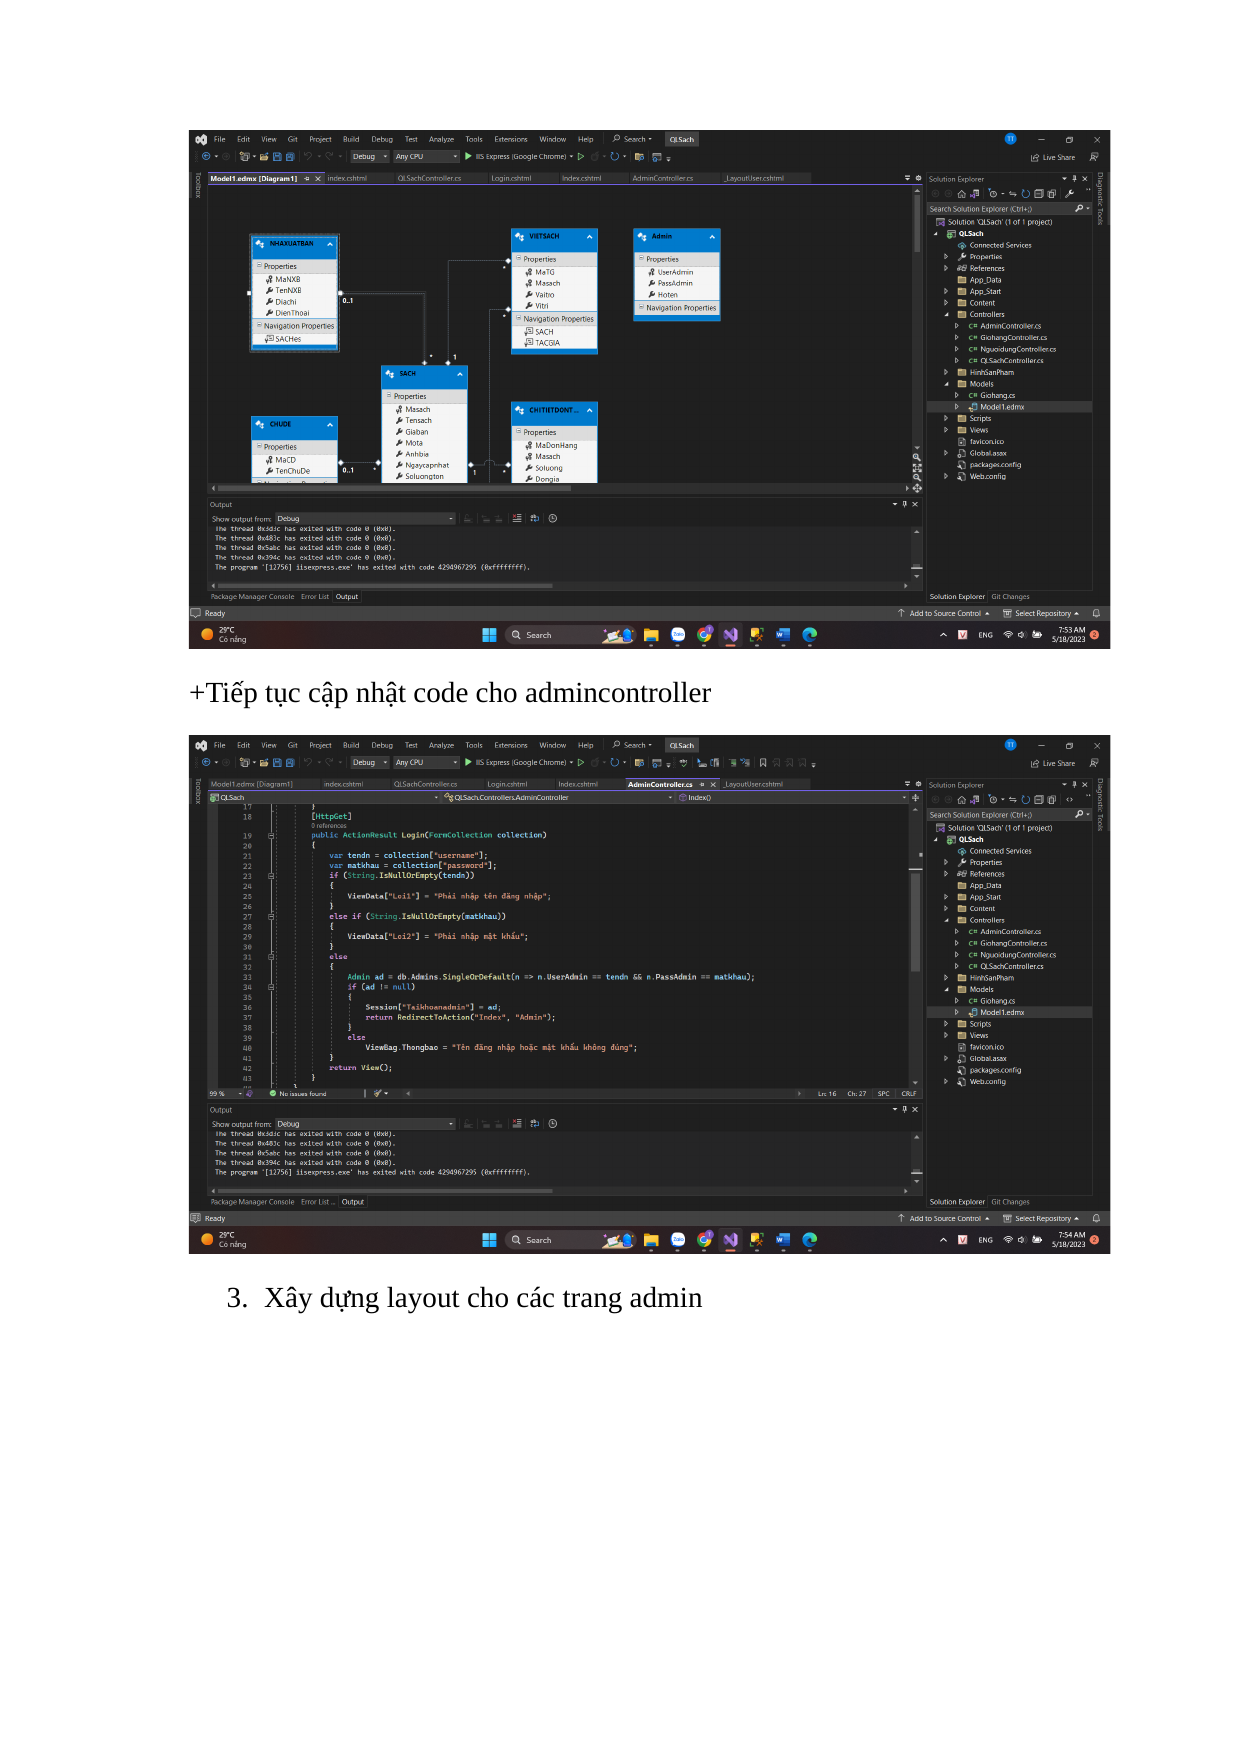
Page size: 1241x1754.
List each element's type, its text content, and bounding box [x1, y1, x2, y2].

picture [188, 735, 1111, 1254]
picture [188, 130, 1111, 649]
text +Tiếp tục cập nhật code cho admincontroller [189, 675, 1110, 708]
list Xây dựng layout cho các trang admin [226, 1280, 1110, 1314]
